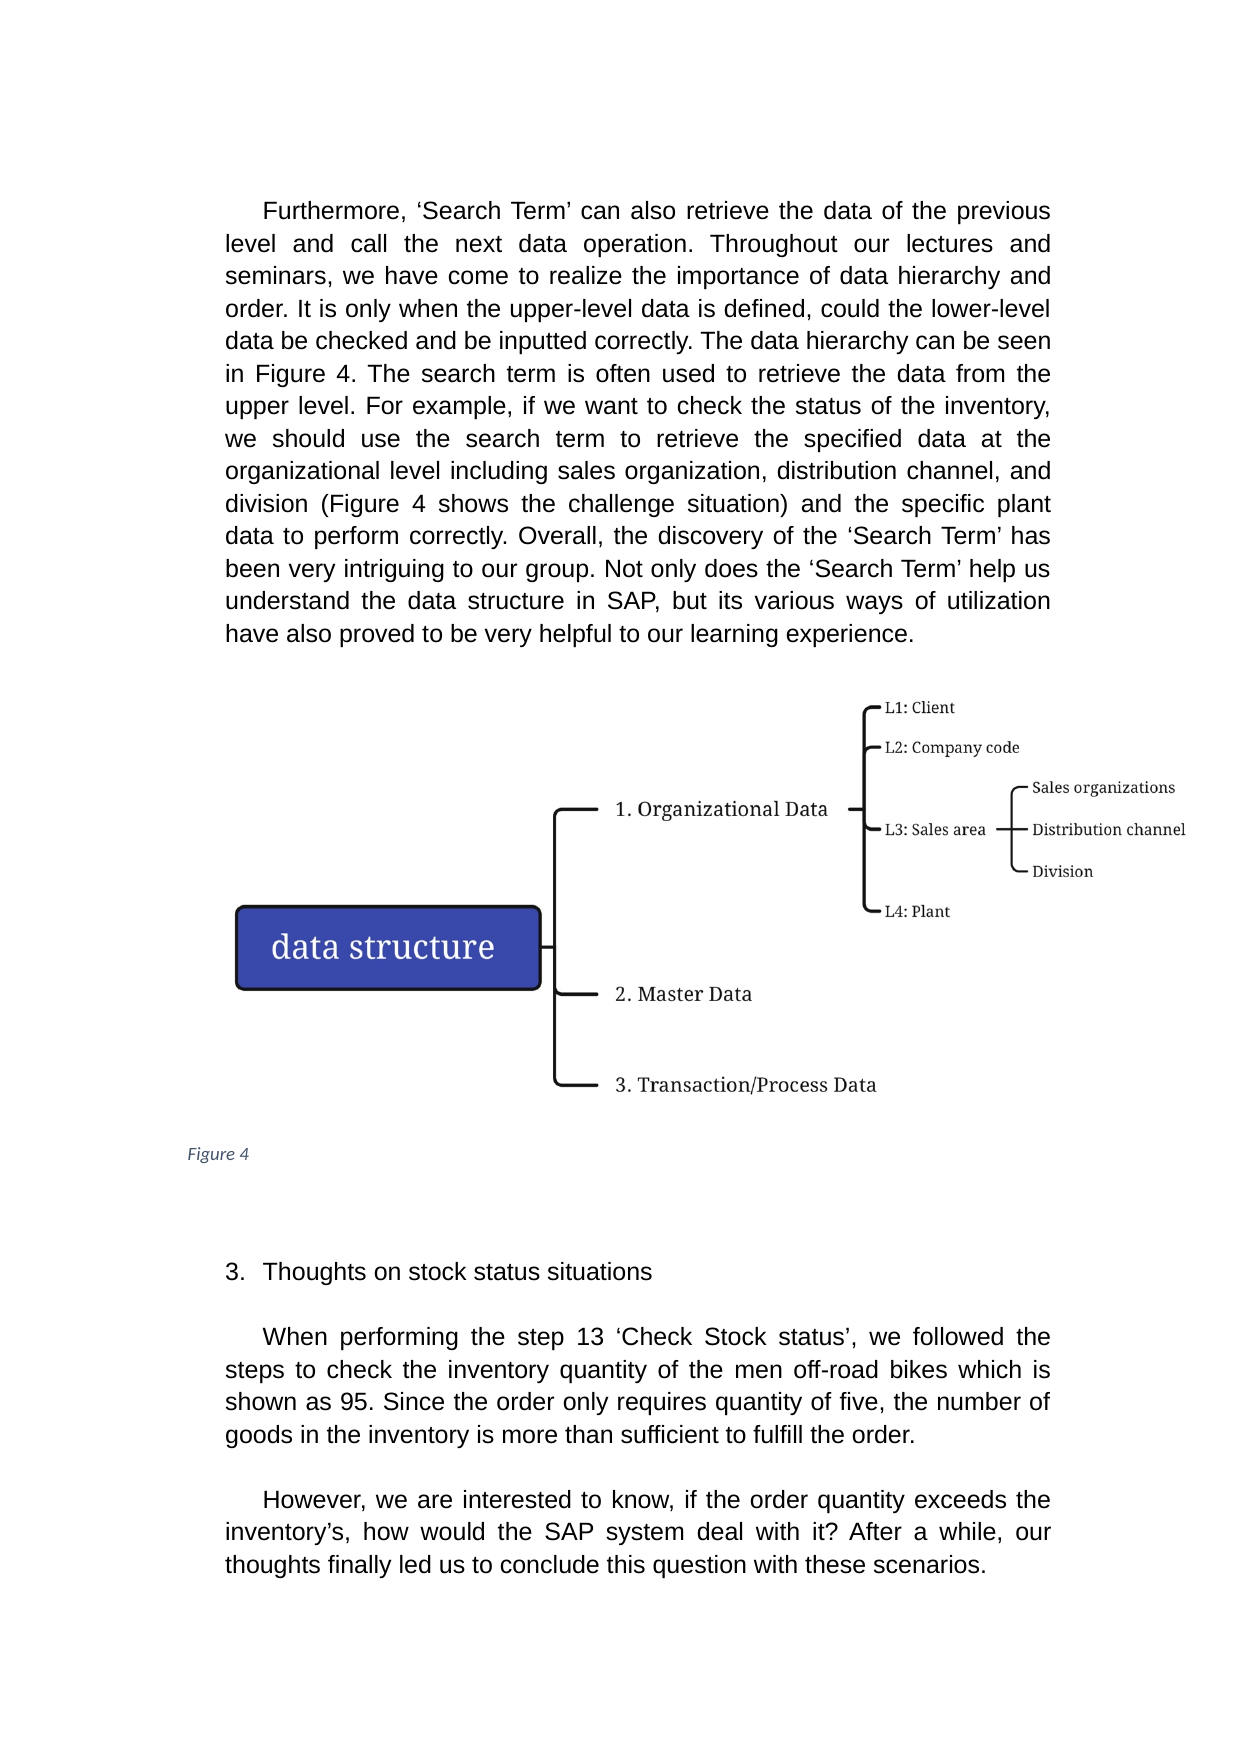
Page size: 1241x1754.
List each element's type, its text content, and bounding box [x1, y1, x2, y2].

text However, we are interested to know, if the order quantity exceeds the inventory’s, how would the SAP system deal with it? After a while, our thoughts finally led us to conclude this question with these scenarios. [225, 1483, 1053, 1580]
text Figure 4 [187, 1137, 1053, 1169]
picture [225, 682, 1200, 1118]
text When performing the step 13 ‘Check Stock status’, we followed the steps to check the inventory quantity of the men off-road bikes which is shown as 95. Since the order only requires quantity of five, the number of goods in the inventory is more than sufficient to fulfill the order. [225, 1320, 1053, 1450]
list Thoughts on stock status situations [225, 1255, 1053, 1288]
text Furthermore, ‘Search Term’ can also retrieve the data of the previous level and call the next data operation. Throughout our lectures and seminars, we have come to realize the importance of data hierarchy and order. It is only when the upper-level data is defined, could the lower-level data be checked and be inputted correctly. The data hierarchy can be seen in Figure 4. The search term is often used to retrieve the data from the upper level. For example, if we want to check the status of the inventory, we should use the search term to retrieve the specified data at the organizational level including sales organization, distribution channel, and division (Figure 4 shows the challenge situation) and the specific plant data to perform correctly. Overall, the discovery of the ‘Search Term’ has been very intriguing to our group. Not only does the ‘Search Term’ help us understand the data structure in SAP, but its various ways of utilization have also proved to be very helpful to our learning experience. [225, 194, 1053, 649]
